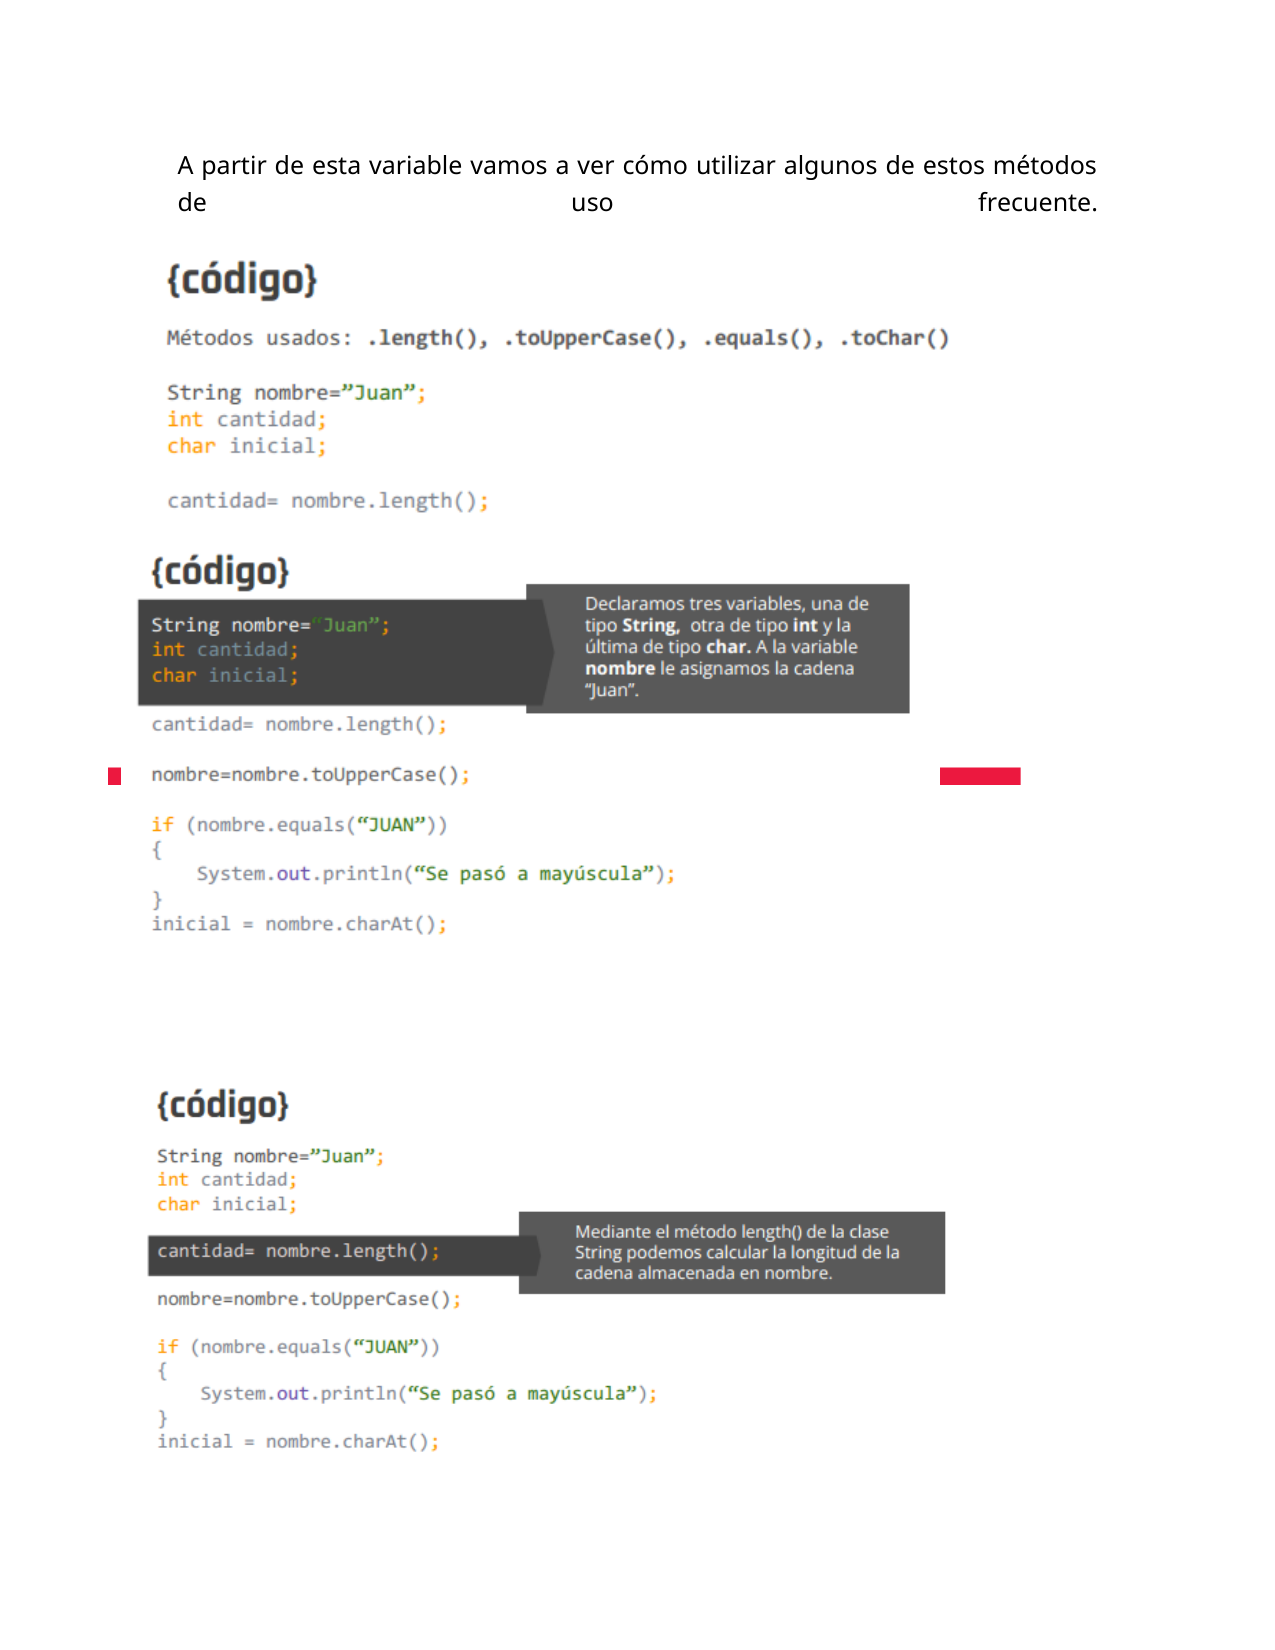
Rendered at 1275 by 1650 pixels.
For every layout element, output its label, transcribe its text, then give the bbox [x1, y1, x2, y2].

text A partir de esta variable vamos a ver cómo utilizar algunos de estos métodos de uso frecuente. [177, 148, 1098, 249]
picture [108, 235, 1021, 965]
picture [146, 1072, 955, 1467]
